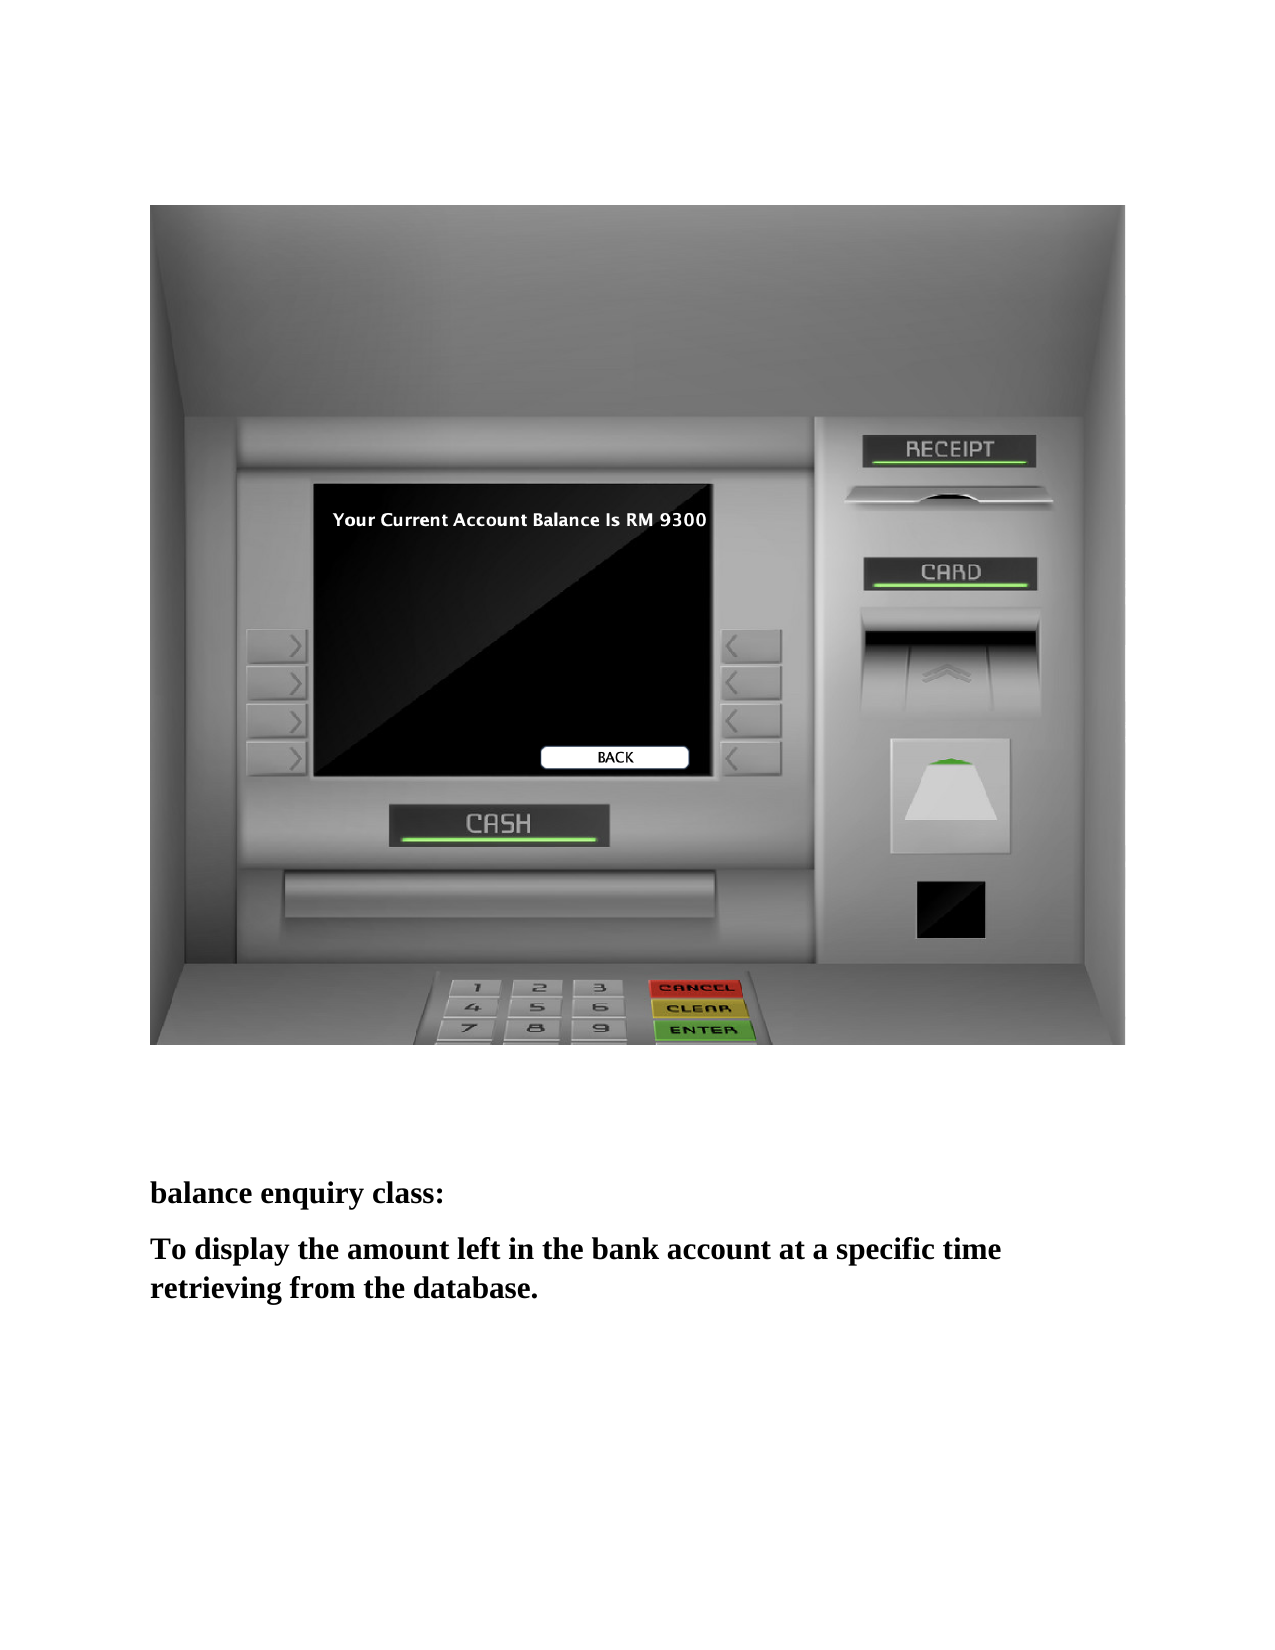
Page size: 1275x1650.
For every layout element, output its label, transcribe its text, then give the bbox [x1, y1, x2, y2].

picture [150, 205, 1125, 1045]
text To display the amount left in the bank account at a specific time retrieving from the database. [150, 1230, 1125, 1305]
text balance enquiry class: [150, 1175, 1125, 1211]
